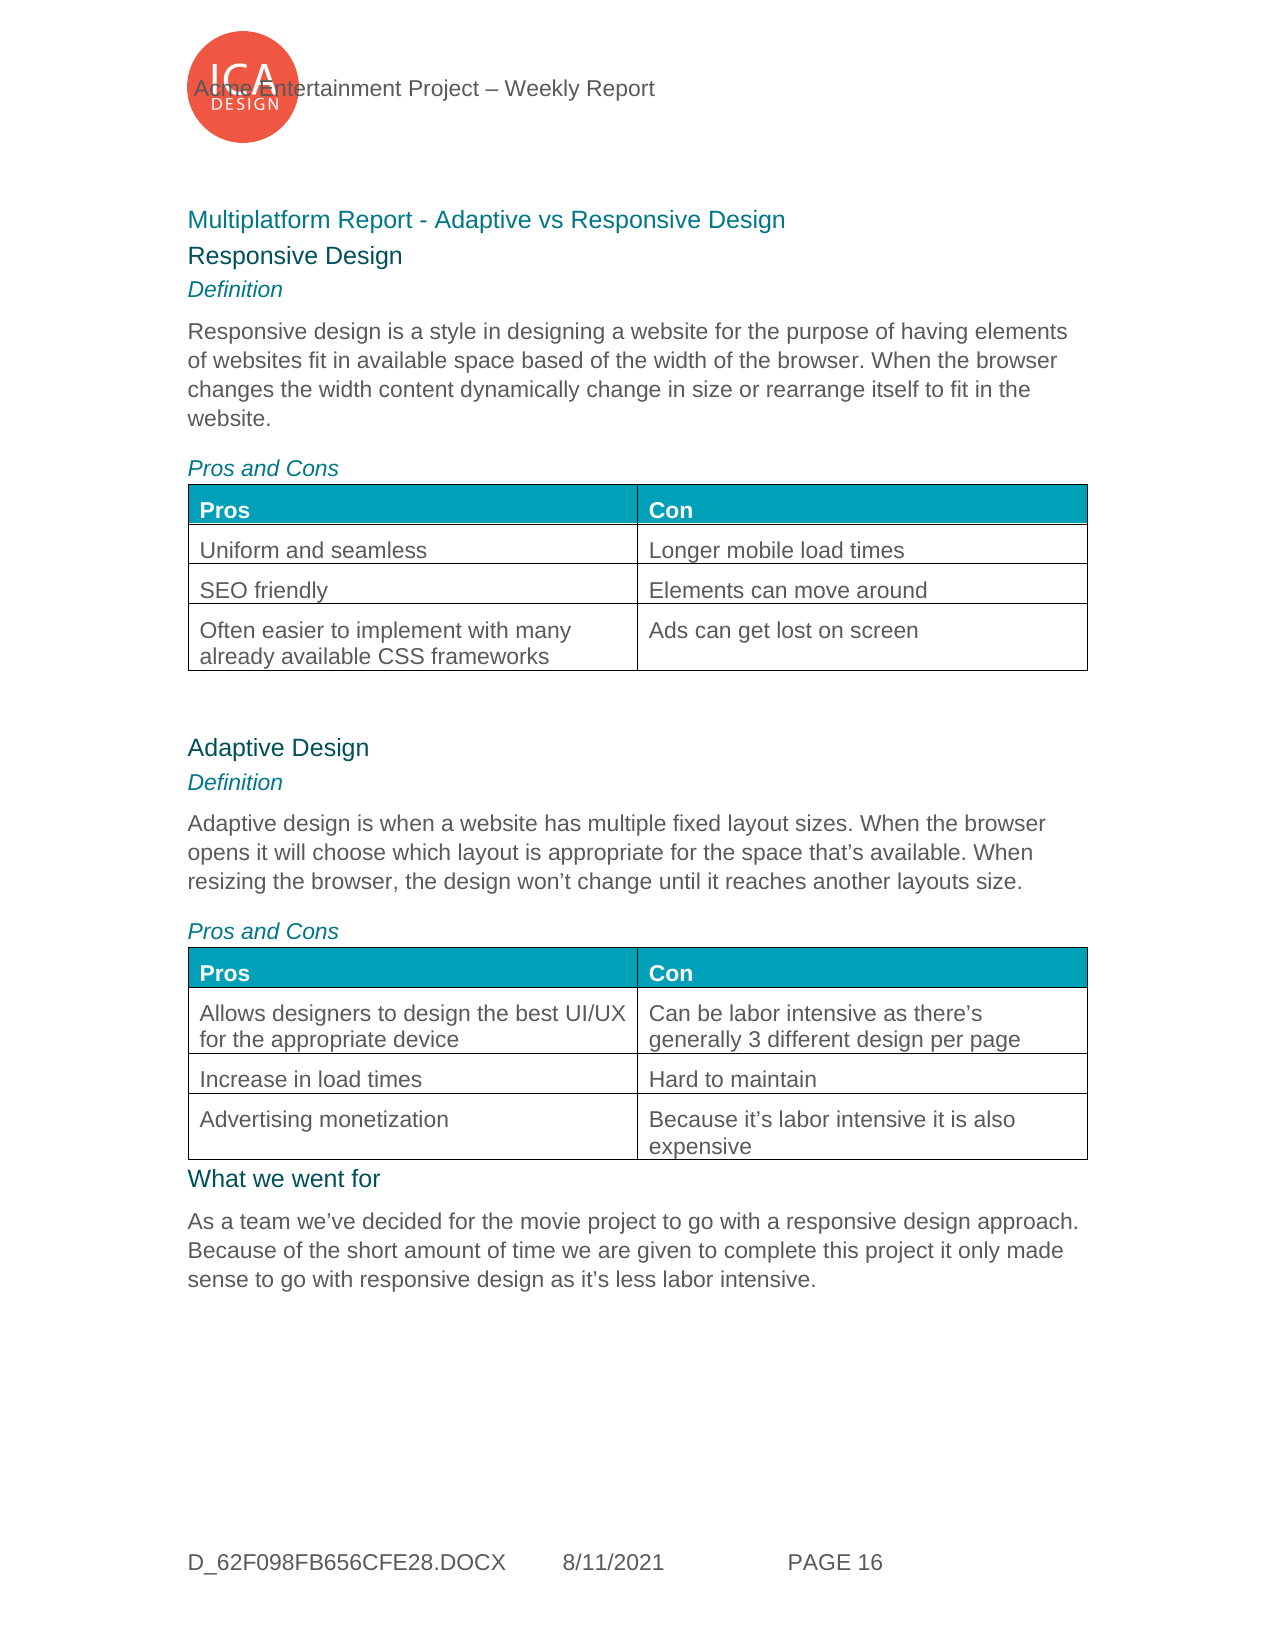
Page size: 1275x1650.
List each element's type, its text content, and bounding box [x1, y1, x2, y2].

table_header Pros [189, 485, 637, 523]
table_cell Uniform and seamless [189, 525, 637, 563]
text As a team we’ve decided for the movie project to go with a responsive design approach. Because of the short amount of time we are given to complete this project it only made sense to go with responsive design as it’s less labor intensive. [187, 1208, 1087, 1292]
table_cell Hard to maintain [638, 1054, 1087, 1093]
table_cell SEO friendly [189, 564, 637, 603]
subtitle Multiplatform Report - Adaptive vs Responsive Design [187, 205, 1087, 234]
table_cell Advertising monetization [189, 1094, 637, 1159]
subtitle Responsive Design [187, 241, 1087, 269]
table_cell Elements can move around [638, 564, 1087, 603]
subtitle Adaptive Design [187, 733, 1087, 762]
subtitle Pros and Cons [187, 918, 1087, 944]
table_cell Because it’s labor intensive it is also expensive [638, 1094, 1087, 1159]
table_header Con [638, 485, 1087, 523]
subtitle Definition [187, 276, 1087, 303]
subtitle Definition [187, 768, 1087, 795]
text Responsive design is a style in designing a website for the purpose of having elements of websites fit in available space based of the width of the browser. When the browser changes the width content dynamically change in size or rearrange itself to fit in the website. [187, 318, 1087, 431]
table_cell Ads can get lost on screen [638, 604, 1087, 669]
subtitle What we went for [187, 1164, 1087, 1193]
subtitle Pros and Cons [187, 454, 1087, 481]
table_cell Allows designers to design the best UI/UX for the appropriate device [189, 988, 637, 1053]
table_cell Longer mobile load times [638, 525, 1087, 563]
text Adaptive design is when a website has multiple fixed layout sizes. When the browser opens it will choose which layout is appropriate for the space that’s available. When resizing the browser, the design won’t change until it reaches another layouts size. [187, 810, 1087, 894]
table_header Pros [189, 948, 637, 987]
table_header Con [638, 948, 1087, 987]
table_cell Increase in load times [189, 1054, 637, 1093]
picture [187, 31, 299, 143]
table_cell Often easier to implement with many already available CSS frameworks [189, 604, 637, 669]
table_cell Can be labor intensive as there’s generally 3 different design per page [638, 988, 1087, 1053]
